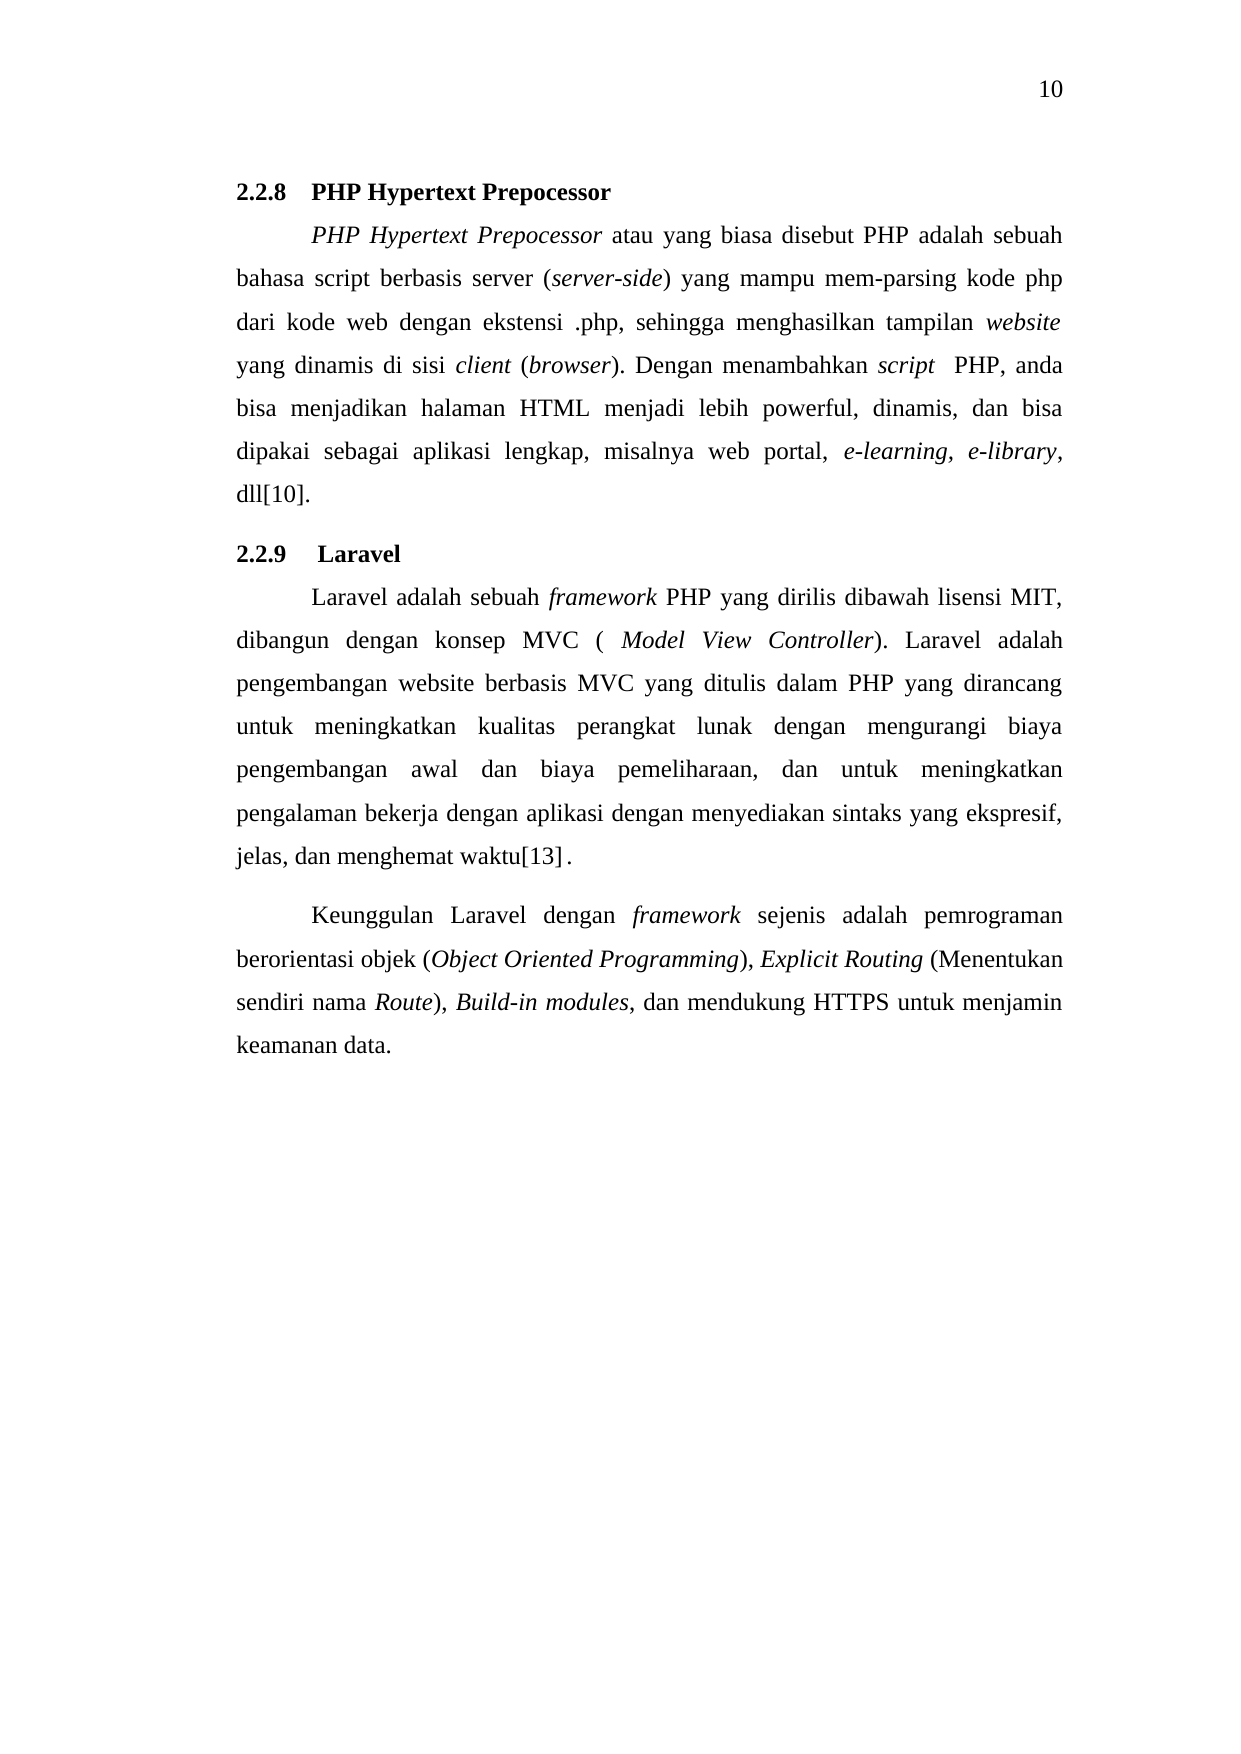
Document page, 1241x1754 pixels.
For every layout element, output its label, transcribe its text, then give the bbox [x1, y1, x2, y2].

subtitle Laravel [236, 539, 1063, 568]
text PHP Hypertext Prepocessor atau yang biasa disebut PHP adalah sebuah bahasa script berbasis server (server-side) yang mampu mem-parsing kode php dari kode web dengan ekstensi .php, sehingga menghasilkan tampilan website yang dinamis di sisi client (browser). Dengan menambahkan script PHP, anda bisa menjadikan halaman HTML menjadi lebih powerful, dinamis, dan bisa dipakai sebagai aplikasi lengkap, misalnya web portal, e-learning, e-library, dll[10]. [236, 220, 1063, 508]
text Keunggulan Laravel dengan framework sejenis adalah pemrograman berorientasi objek (Object Oriented Programming), Explicit Routing (Menentukan sendiri nama Route), Build-in modules, dan mendukung HTTPS untuk menjamin keamanan data. [236, 901, 1063, 1059]
subtitle PHP Hypertext Prepocessor [236, 177, 1063, 206]
text Laravel adalah sebuah framework PHP yang dirilis dibawah lisensi MIT, dibangun dengan konsep MVC ( Model View Controller). Laravel adalah pengembangan website berbasis MVC yang ditulis dalam PHP yang dirancang untuk meningkatkan kualitas perangkat lunak dengan mengurangi biaya pengembangan awal dan biaya pemeliharaan, dan untuk meningkatkan pengalaman bekerja dengan aplikasi dengan menyediakan sintaks yang ekspresif, jelas, dan menghemat waktu[13] . [236, 582, 1063, 869]
